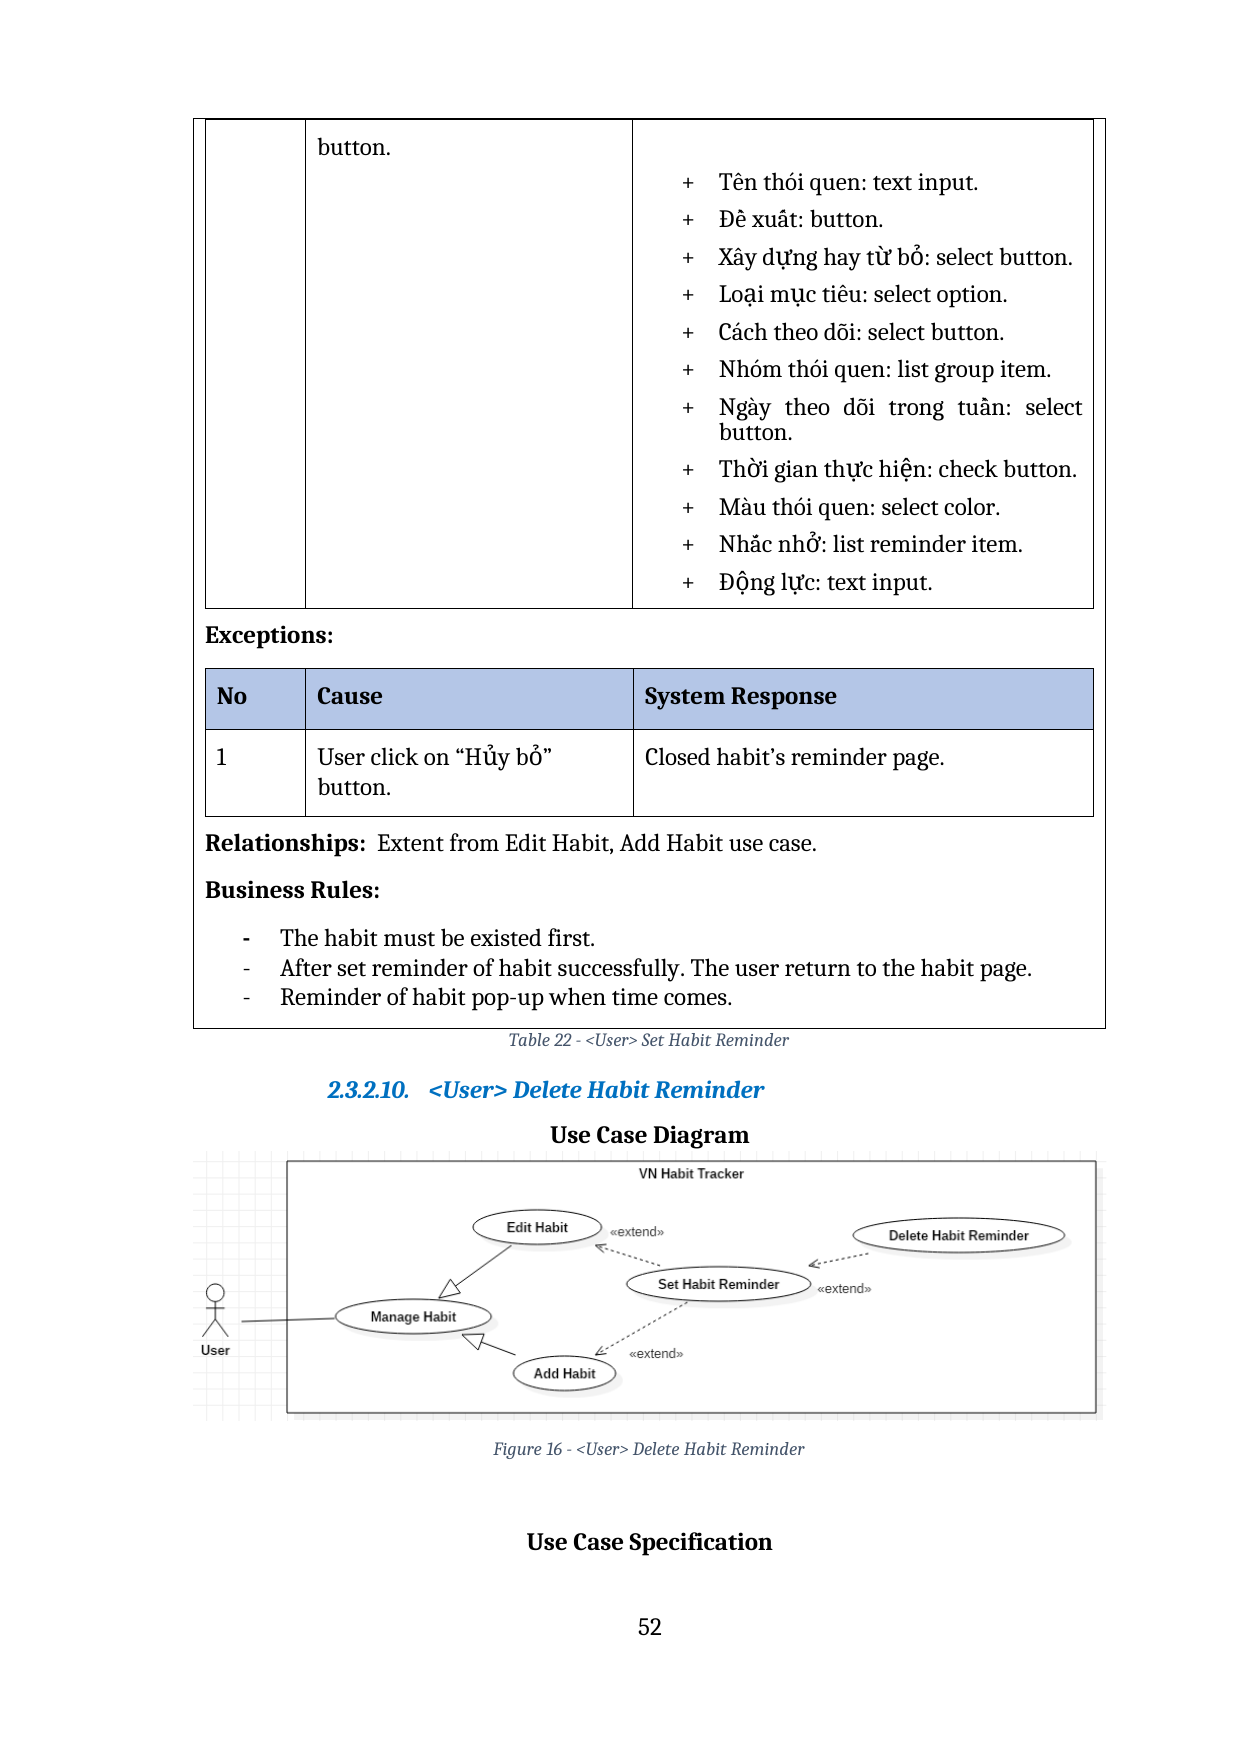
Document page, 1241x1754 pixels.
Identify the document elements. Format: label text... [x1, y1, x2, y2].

picture [193, 1151, 1107, 1421]
text Figure 16 - <User> Delete Habit Reminder [177, 1439, 1122, 1460]
list Use Case Specification [177, 1528, 1122, 1557]
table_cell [194, 119, 1105, 1028]
text Table 22 - <User> Set Habit Reminder [177, 1029, 1122, 1051]
subtitle <User> Delete Habit Reminder [327, 1076, 1122, 1104]
list Use Case Diagram [177, 1121, 1122, 1150]
